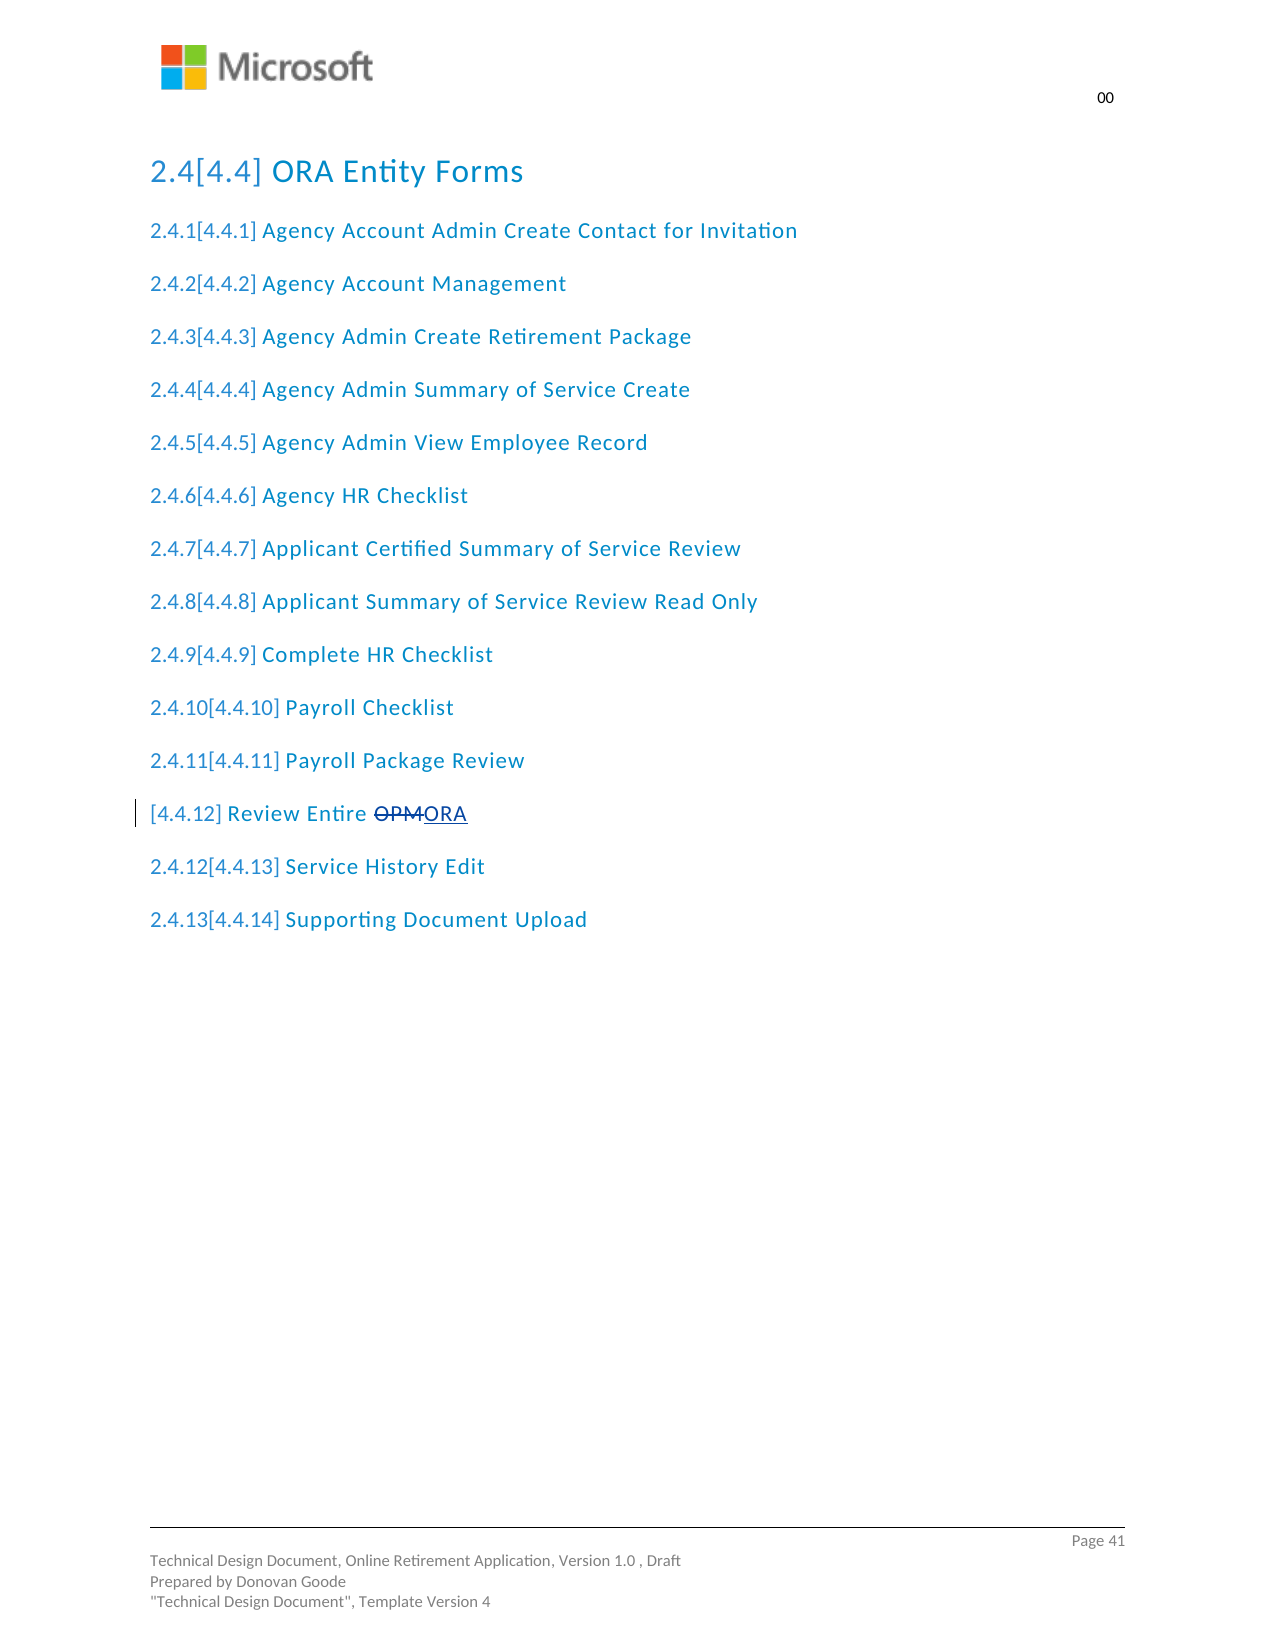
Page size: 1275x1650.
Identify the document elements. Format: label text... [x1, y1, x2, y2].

subtitle Agency Admin View Employee Record [150, 428, 1125, 456]
subtitle Applicant Summary of Service Review Read Only [150, 587, 1125, 615]
subtitle Agency HR Checklist [150, 481, 1125, 509]
subtitle Service History Edit [150, 852, 1125, 880]
subtitle Payroll Package Review [150, 746, 1125, 774]
subtitle Applicant Certified Summary of Service Review [150, 534, 1125, 562]
subtitle ORA Entity Forms [150, 150, 1125, 191]
picture [161, 45, 374, 91]
subtitle Agency Admin Create Retirement Package [150, 322, 1125, 350]
subtitle Agency Account Management [150, 269, 1125, 297]
subtitle Complete HR Checklist [150, 640, 1125, 668]
subtitle Agency Account Admin Create Contact for Invitation [150, 216, 1125, 244]
subtitle Supporting Document Upload [150, 905, 1125, 933]
subtitle Review Entire [150, 799, 1125, 827]
subtitle Agency Admin Summary of Service Create [150, 375, 1125, 403]
subtitle Payroll Checklist [150, 693, 1125, 721]
